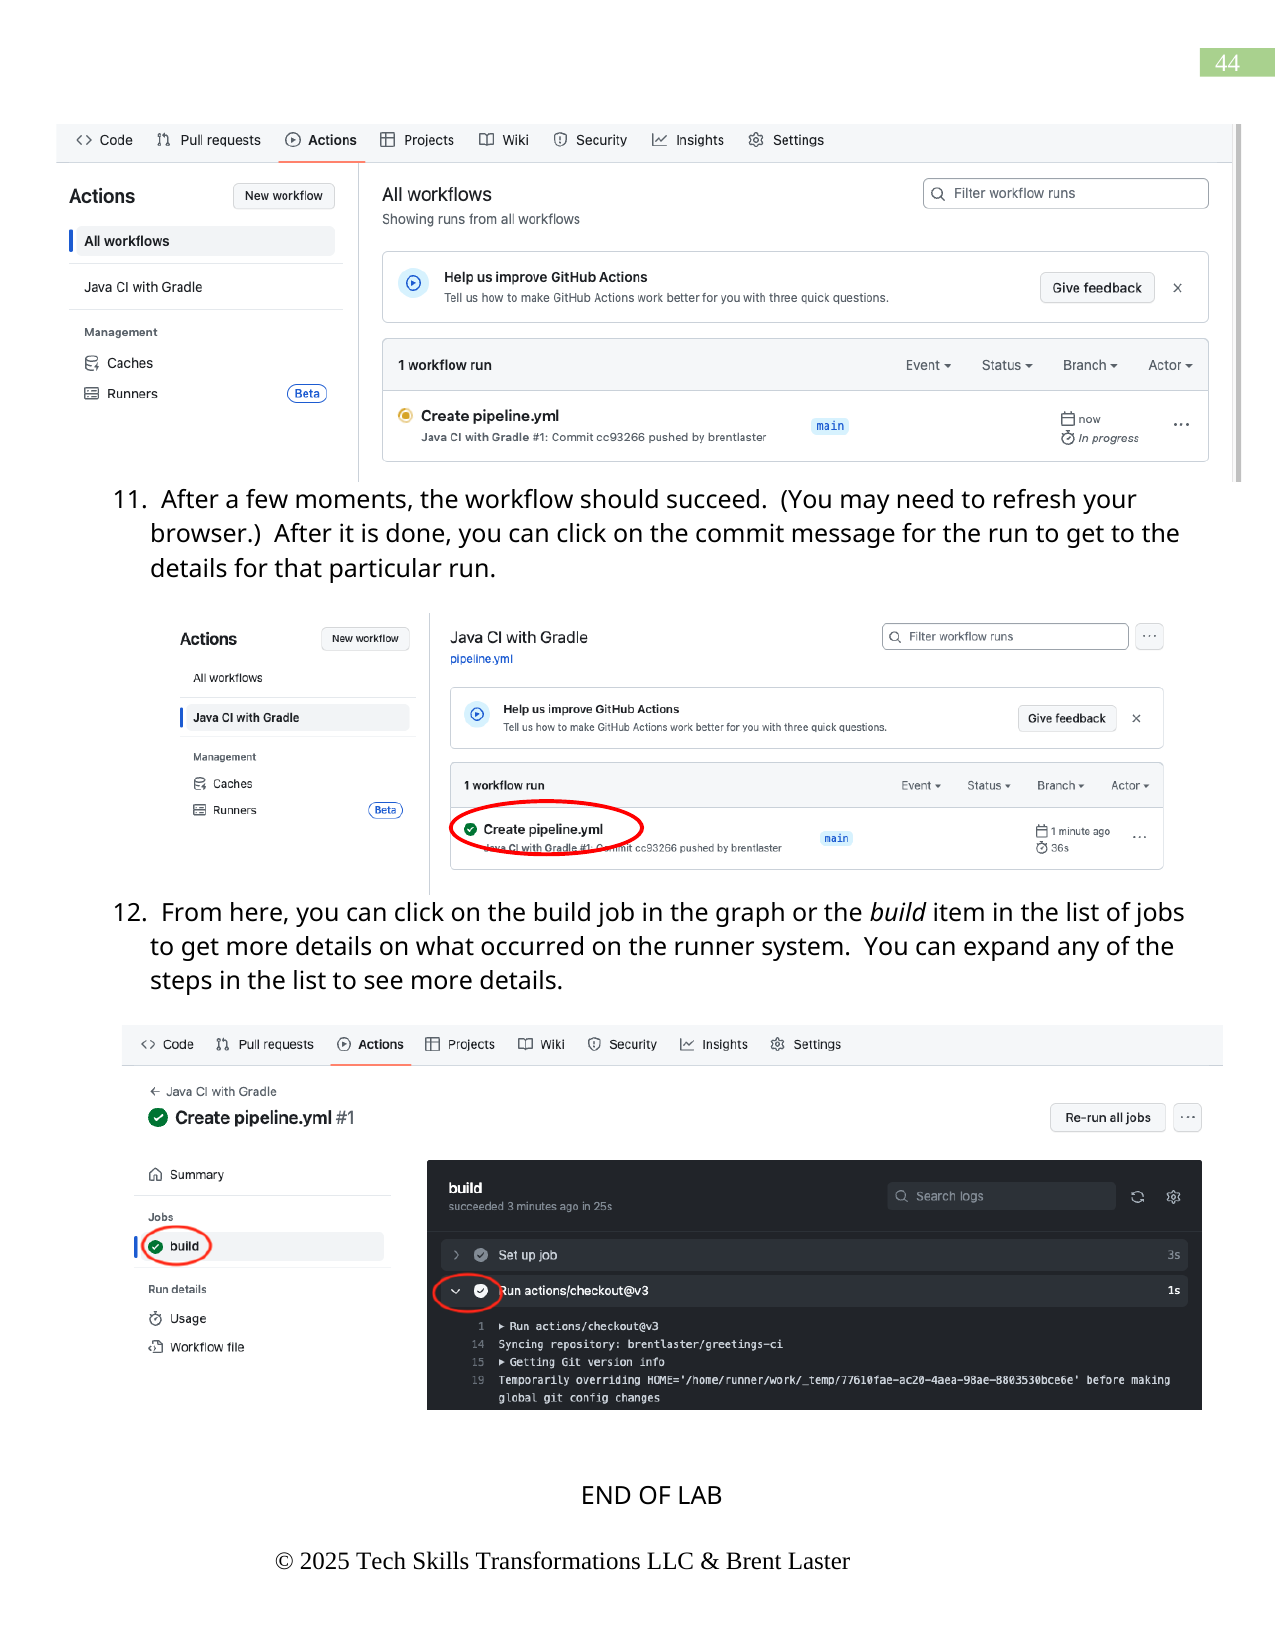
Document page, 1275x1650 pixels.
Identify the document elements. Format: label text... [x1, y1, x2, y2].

text 12. From here, you can click on the build job in the graph or the build item in the list of jobs to get more details on what occurred on the runner system. You can expand any of the steps in the list to see more details. [112, 894, 1200, 1025]
picture [121, 1025, 1223, 1410]
text END OF LAB [103, 1410, 1200, 1512]
picture [56, 124, 1242, 482]
picture [168, 613, 1182, 895]
text 11. After a few moments, the workflow should succeed. (You may need to refresh your browser.) After it is done, you can click on the commit message for the run to get to the details for that particular run. [112, 482, 1200, 613]
